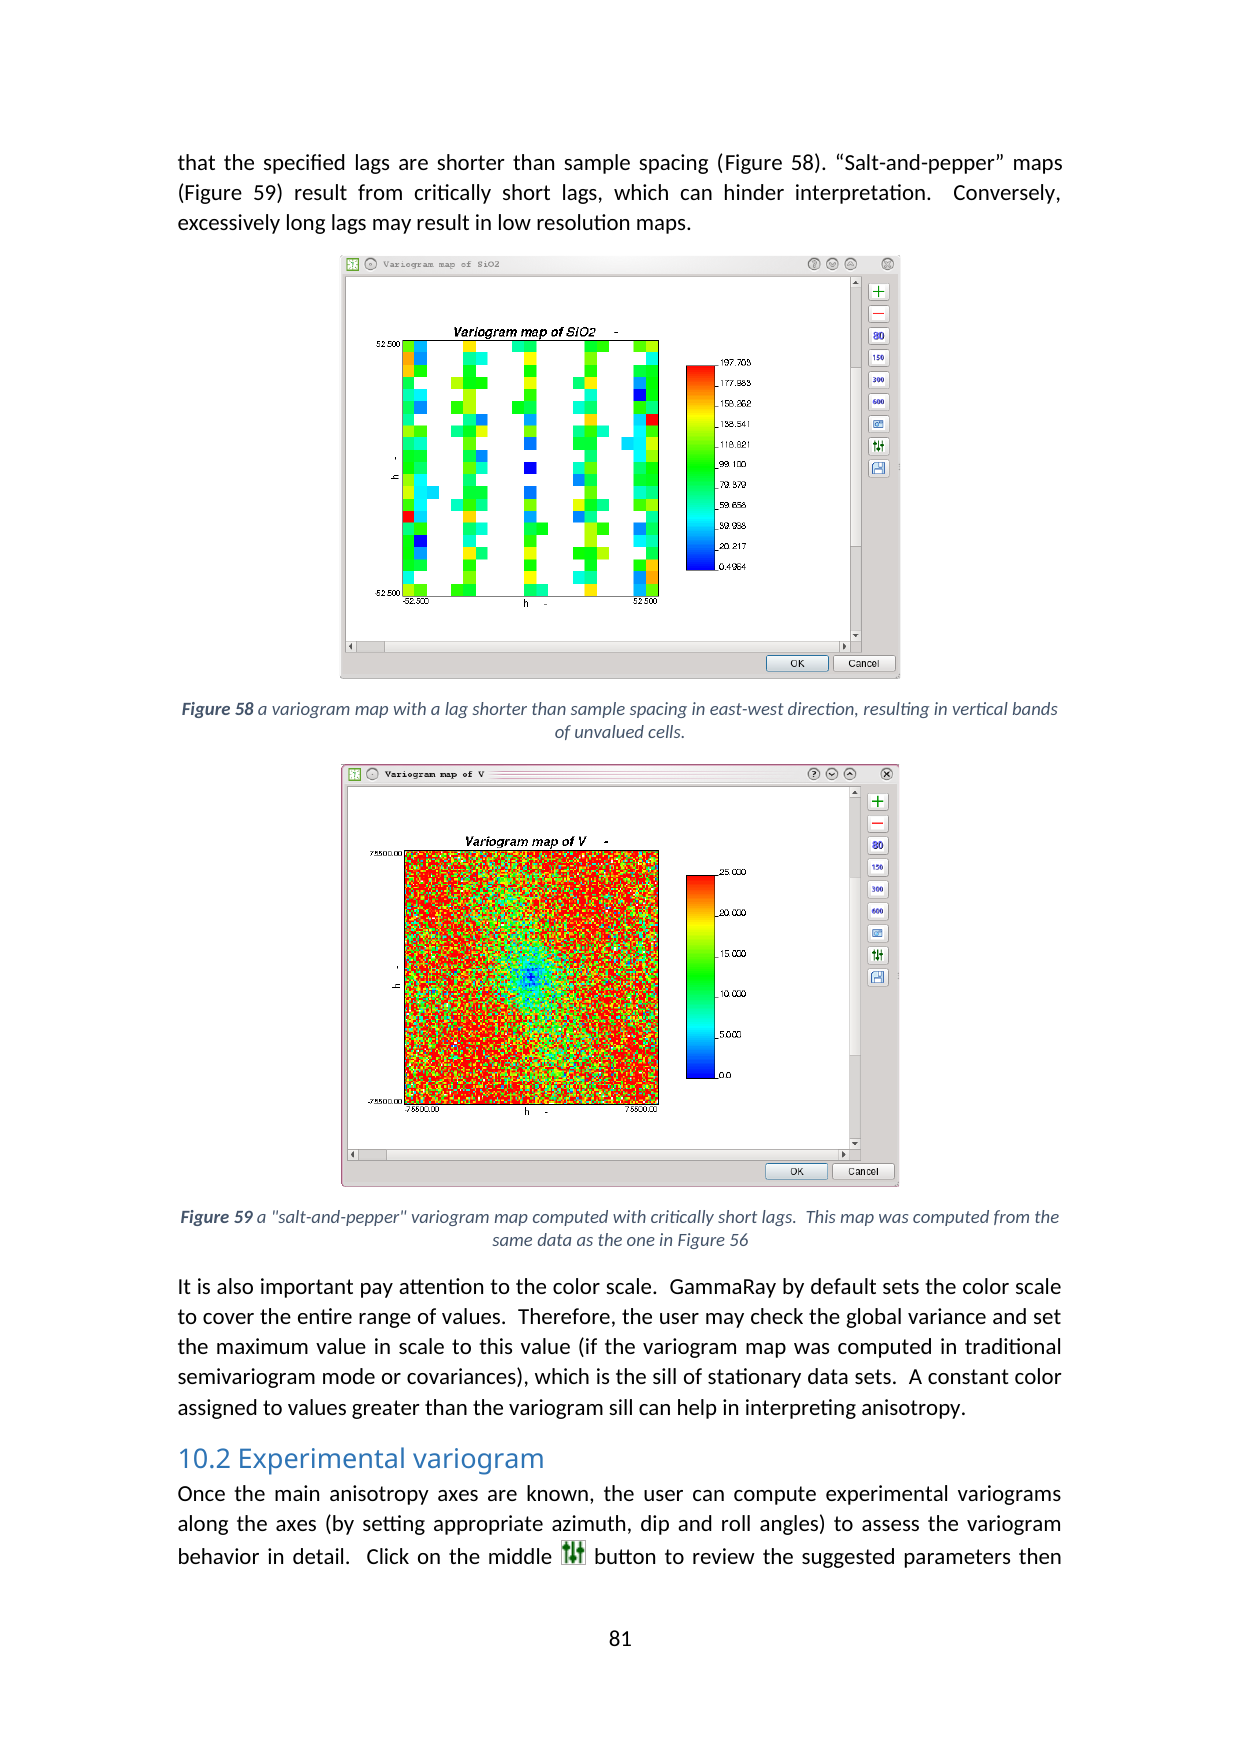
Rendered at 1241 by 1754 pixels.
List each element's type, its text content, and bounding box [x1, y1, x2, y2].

text Figure 59 a "salt-and-pepper" variogram map computed with critically short lags. This map was computed from the same data as the one in Figure 56 [177, 1205, 1063, 1251]
picture [562, 1541, 585, 1564]
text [177, 148, 1063, 236]
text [177, 1479, 1063, 1570]
text Figure 58 a variogram map with a lag shorter than sample spacing in east-west direction, resulting in vertical bands of unvalued cells. [177, 698, 1063, 743]
picture [339, 255, 901, 679]
text It is also important pay attention to the color scale. GammaRay by default sets the color scale to cover the entire range of values. Therefore, the user may check the global variance and set the maximum value in scale to this value (if the variogram map was computed in traditional semivariogram mode or covariances), which is the sill of stationary data sets. A constant color assigned to values greater than the variogram sill can help in interpreting anisotropy. [177, 1272, 1063, 1421]
subtitle Experimental variogram [177, 1439, 1063, 1476]
picture [341, 764, 900, 1187]
